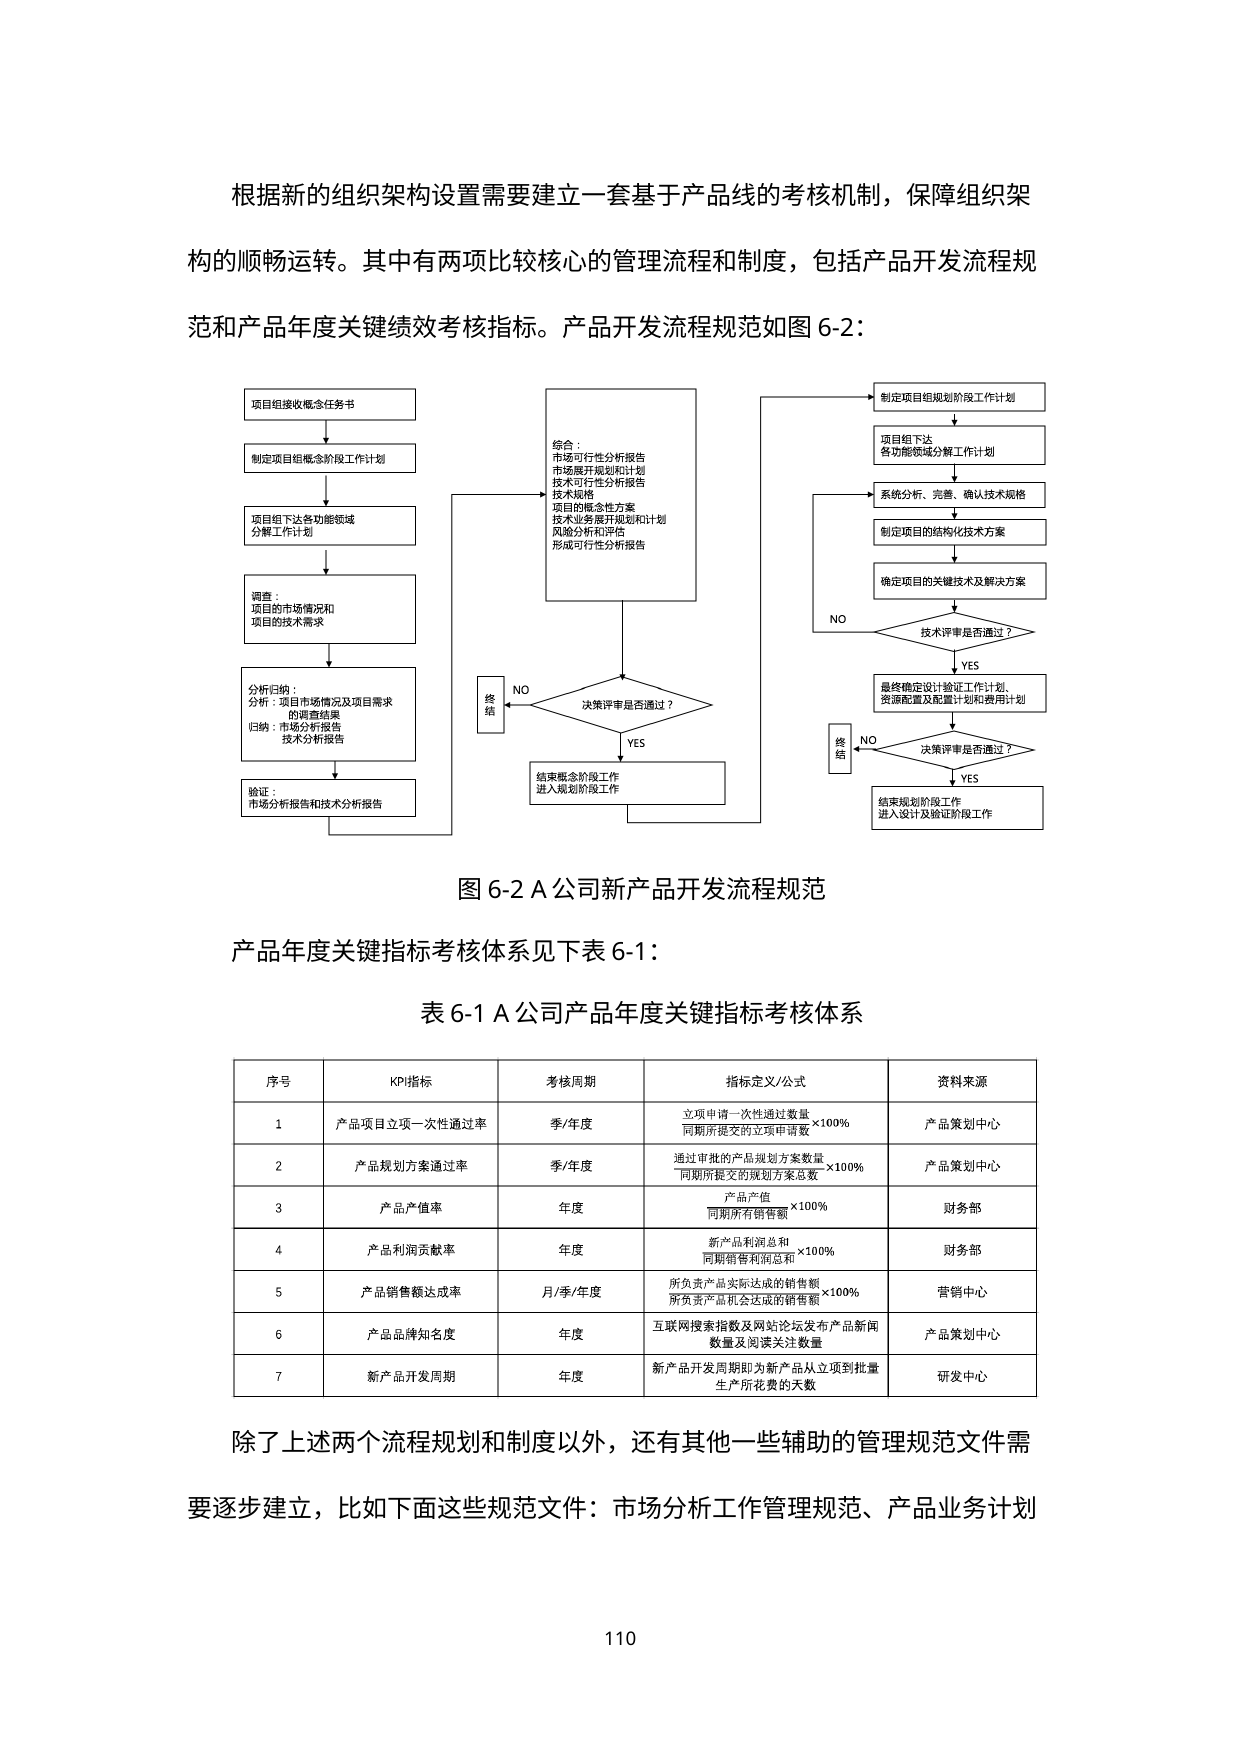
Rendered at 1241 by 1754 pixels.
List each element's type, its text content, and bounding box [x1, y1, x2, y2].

picture [231, 1057, 1040, 1399]
text 图6-2 A公司新产品开发流程规范 [187, 865, 1053, 909]
text 表6-1 A公司产品年度关键指标考核体系 [187, 990, 1053, 1034]
text 产品年度关键指标考核体系见下表6-1： [187, 927, 1053, 972]
picture [231, 370, 1071, 847]
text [187, 1419, 1053, 1529]
text 根据新的组织架构设置需要建立一套基于产品线的考核机制，保障组织架构的顺畅运转。其中有两项比较核心的管理流程和制度，包括产品开发流程规范和产品年度关键绩效考核指标。产品开发流程规范如图6-2： [187, 172, 1053, 348]
